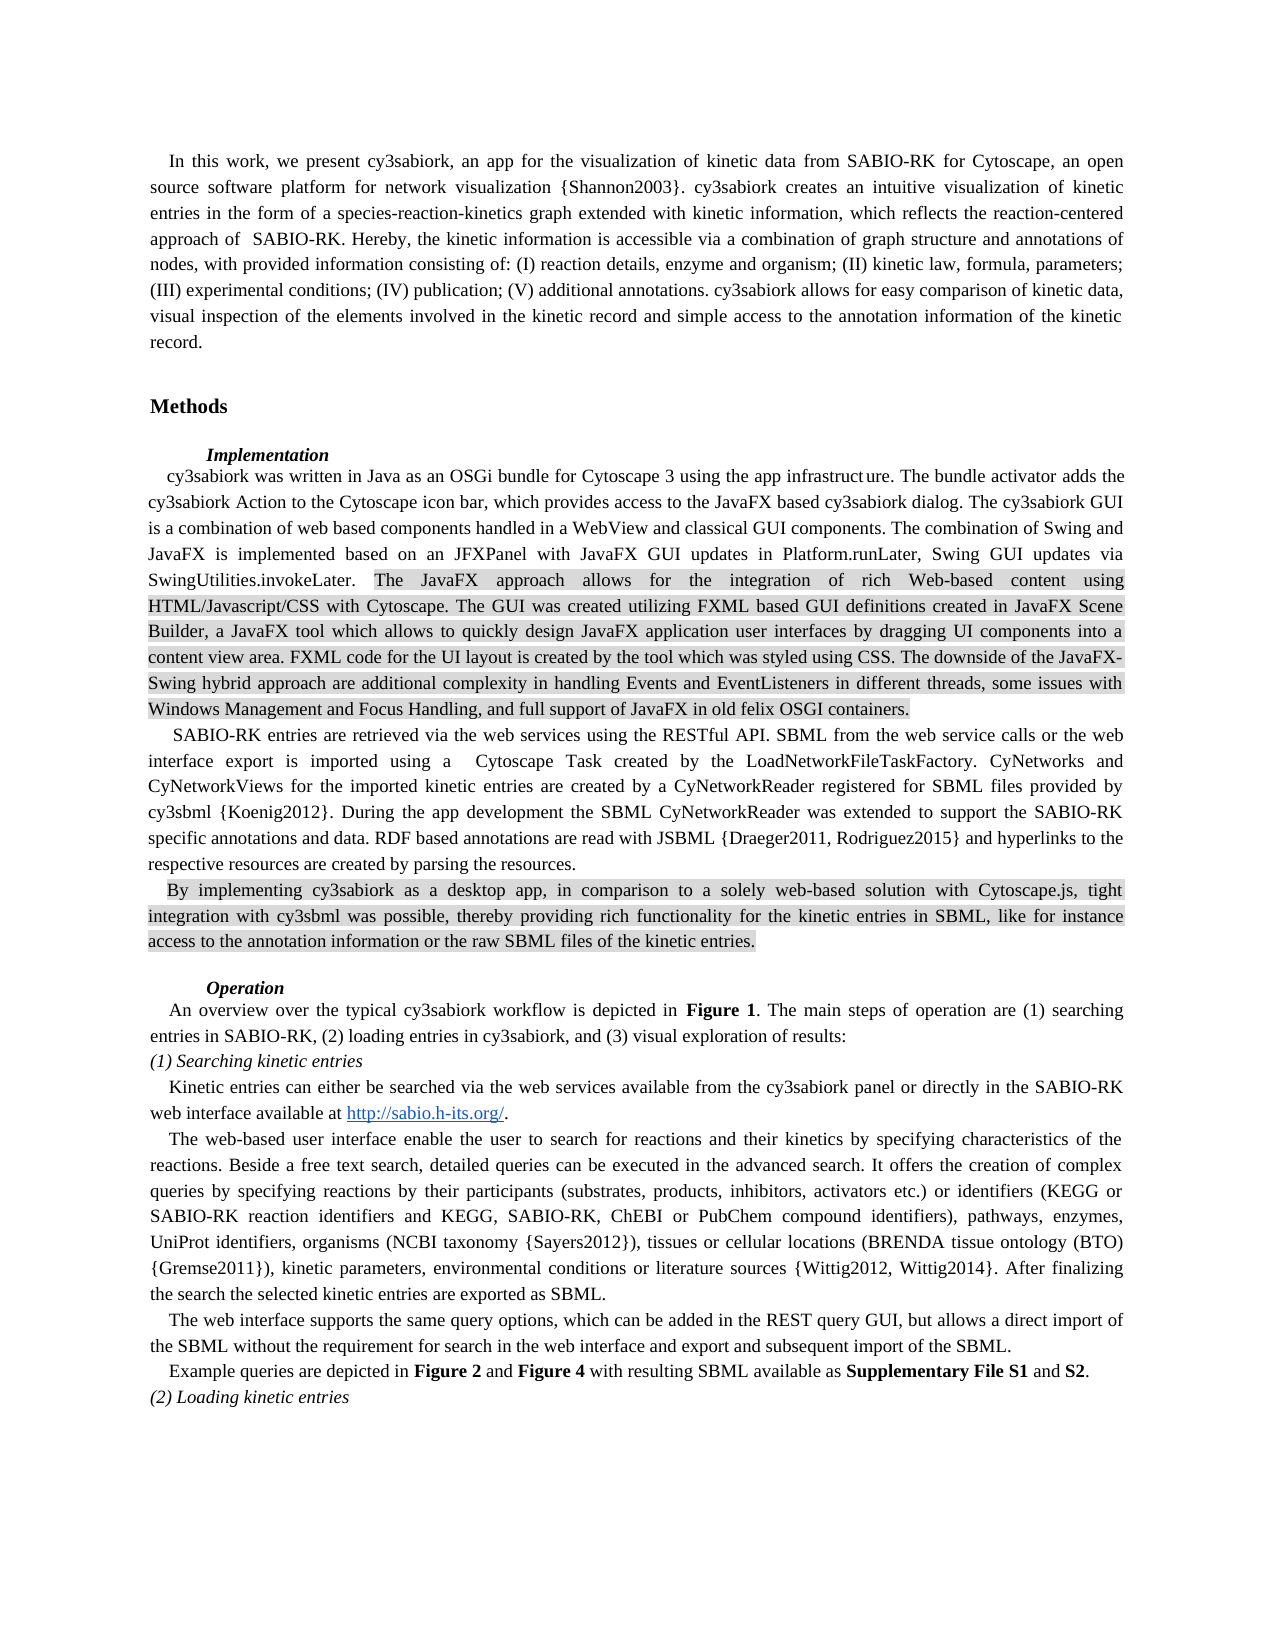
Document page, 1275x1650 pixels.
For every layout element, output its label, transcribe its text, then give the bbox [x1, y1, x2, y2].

text In this work, we present cy3sabiork, an app for the visualization of kinetic data from SABIO-RK for Cytoscape, an open source software platform for network visualization {Shannon2003}. cy3sabiork creates an intuitive visualization of kinetic entries in the form of a species-reaction-kinetics graph extended with kinetic information, which reflects the reaction-centered approach of SABIO-RK. Hereby, the kinetic information is accessible via a combination of graph structure and annotations of nodes, with provided information consisting of: (I) reaction details, enzyme and organism; (II) kinetic law, formula, parameters; (III) experimental conditions; (IV) publication; (V) additional annotations. cy3sabiork allows for easy comparison of kinetic data, visual inspection of the elements involved in the kinetic record and simple access to the annotation information of the kinetic record. [150, 150, 1125, 352]
text By implementing cy3sabiork as a desktop app, in comparison to a solely web-based solution with Cytoscape.js, tight integration with cy3sbml was possible, thereby providing rich functionality for the kinetic entries in SBML, like for instance access to the annotation information or the raw SBML files of the kinetic entries. [148, 926, 1125, 952]
text An overview over the typical cy3sabiork workflow is depicted in Figure 1. The main steps of operation are (1) searching entries in SABIO-RK, (2) loading entries in cy3sabiork, and (3) visual exploration of results: [150, 999, 1125, 1046]
subtitle Operation [187, 977, 1125, 999]
text (1) Searching kinetic entries [150, 1050, 1125, 1072]
subtitle Implementation [187, 444, 1125, 465]
text The web-based user interface enable the user to search for reactions and their kinetics by specifying characteristics of the reactions. Beside a free text search, detailed queries can be executed in the advanced search. It offers the creation of complex queries by specifying reactions by their participants (substrates, products, inhibitors, activators etc.) or identifiers (KEGG or SABIO-RK reaction identifiers and KEGG, SABIO-RK, ChEBI or PubChem compound identifiers), pathways, enzymes, UniProt identifiers, organisms (NCBI taxonomy {Sayers2012}), tissues or cellular locations (BRENDA tissue ontology (BTO) {Gremse2011}), kinetic parameters, environmental conditions or literature sources {Wittig2012, Wittig2014}. After finalizing the search the selected kinetic entries are exported as SBML. [150, 1128, 1125, 1304]
text By implementing cy3sabiork as a desktop app, in comparison to a solely web-based solution with Cytoscape.js, tight integration with cy3sbml was possible, thereby providing rich functionality for the kinetic entries in SBML, like for instance access to the annotation information or the raw SBML files of the kinetic entries. [148, 879, 1125, 905]
text Kinetic entries can either be searched via the web services available from the cy3sabiork panel or directly in the SABIO-RK web interface available at http://sabio.h-its.org/. [150, 1076, 1125, 1123]
text Example queries are depicted in Figure 2 and Figure 4 with resulting SBML available as Supplementary File S1 and S2. [150, 1360, 1125, 1382]
text The web interface supports the same query options, which can be added in the REST query GUI, but allows a direct import of the SBML without the requirement for search in the web interface and export and subsequent import of the SBML. [150, 1309, 1125, 1356]
text cy3sabiork was written in Java as an OSGi bundle for Cytoscape 3 using the app infrastructure. The bundle activator adds the cy3sabiork Action to the Cytoscape icon bar, which provides access to the JavaFX based cy3sabiork dialog. The cy3sabiork GUI is a combination of web based components handled in a WebView and classical GUI components. The combination of Swing and JavaFX is implemented based on an JFXPanel with JavaFX GUI updates in Platform.runLater, Swing GUI updates via SwingUtilities.invokeLater. The JavaFX approach allows for the integration of rich Web-based content using HTML/Javascript/CSS with Cytoscape. The GUI was created utilizing FXML based GUI definitions created in JavaFX Scene Builder, a JavaFX tool which allows to quickly design JavaFX application user interfaces by dragging UI components into a content view area. FXML code for the UI layout is created by the tool which was styled using CSS. The downside of the JavaFX-Swing hybrid approach are additional complexity in handling Events and EventListeners in different threads, some issues with Windows Management and Focus Handling, and full support of JavaFX in old felix OSGI containers. [148, 465, 1125, 595]
text SABIO-RK entries are retrieved via the web services using the RESTful API. SBML from the web service calls or the web interface export is imported using a Cytoscape Task created by the LoadNetworkFileTaskFactory. CyNetworks and CyNetworkViews for the imported kinetic entries are created by a CyNetworkReader registered for SBML files provided by cy3sbml {Koenig2012}. During the app development the SBML CyNetworkReader was extended to support the SABIO-RK specific annotations and data. RDF based annotations are read with JSBML {Draeger2011, Rodriguez2015} and hyperlinks to the respective resources are created by parsing the resources. [148, 724, 1125, 874]
text (2) Loading kinetic entries [150, 1386, 1125, 1408]
subtitle Methods [150, 394, 1125, 418]
